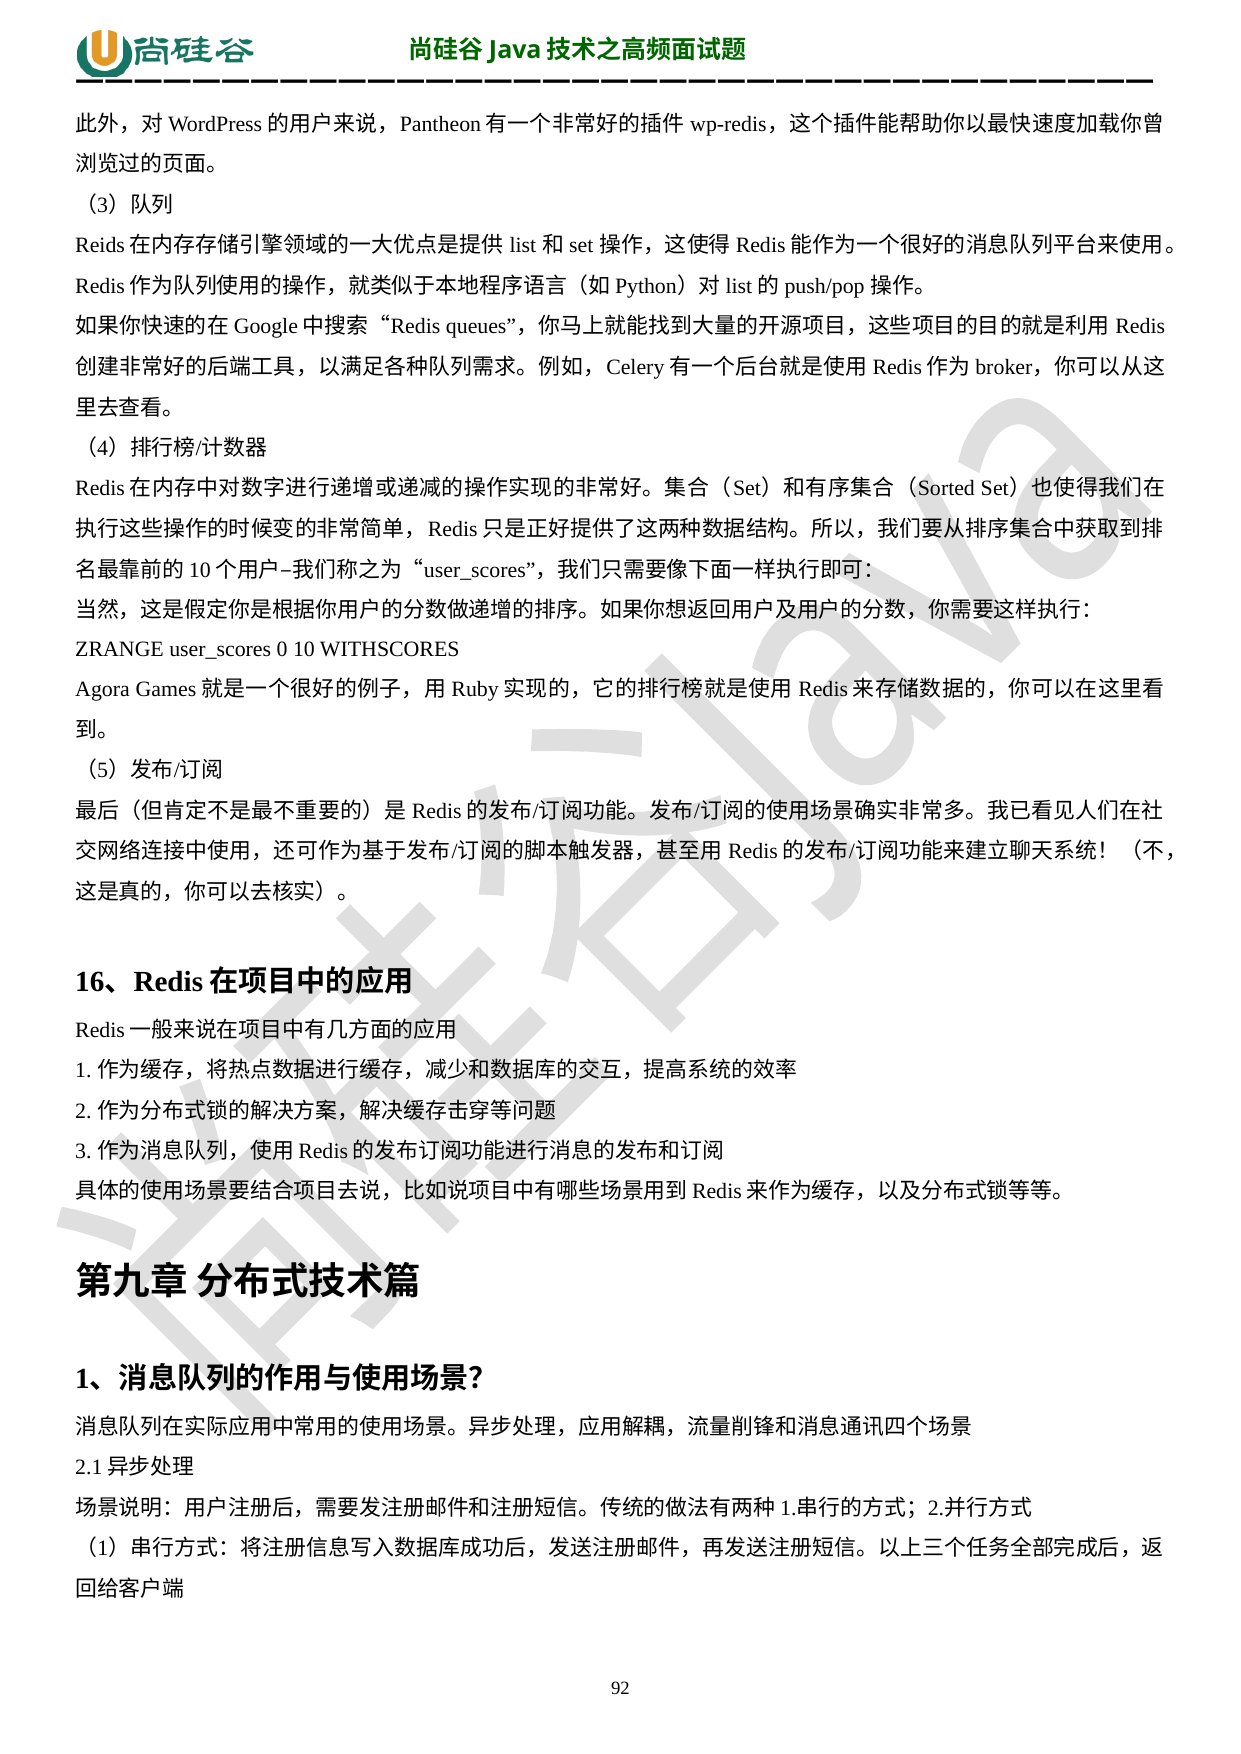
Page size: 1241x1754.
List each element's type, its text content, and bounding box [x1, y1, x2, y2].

subtitle 1、消息队列的作用与使用场景？ [75, 1343, 1165, 1408]
text Redis在内存中对数字进行递增或递减的操作实现的非常好。集合（Set）和有序集合（Sorted Set）也使得我们在执行这些操作的时候变的非常简单，Redis只是正好提供了这两种数据结构。所以，我们要从排序集合中获取到排名最靠前的10个用户–我们称之为“user_scores”，我们只需要像下面一样执行即可： [75, 470, 1165, 584]
text 此外，对WordPress的用户来说，Pantheon有一个非常好的插件 wp-redis，这个插件能帮助你以最快速度加载你曾浏览过的页面。 [75, 105, 1165, 178]
text 2.1异步处理 [75, 1449, 1165, 1481]
text 2. 作为分布式锁的解决方案，解决缓存击穿等问题 [75, 1092, 1165, 1125]
text （3）队列 [75, 186, 1165, 219]
text 消息队列在实际应用中常用的使用场景。异步处理，应用解耦，流量削锋和消息通讯四个场景 [75, 1408, 1165, 1441]
text （1）串行方式：将注册信息写入数据库成功后，发送注册邮件，再发送注册短信。以上三个任务全部完成后，返回给客户端 [75, 1530, 1165, 1603]
text Reids在内存存储引擎领域的一大优点是提供 list 和 set 操作，这使得Redis能作为一个很好的消息队列平台来使用。Redis作为队列使用的操作，就类似于本地程序语言（如Python）对 list 的 push/pop 操作。 [75, 227, 1165, 300]
picture [75, 29, 253, 77]
text 1. 作为缓存，将热点数据进行缓存，减少和数据库的交互，提高系统的效率 [75, 1052, 1165, 1084]
text 3. 作为消息队列，使用Redis的发布订阅功能进行消息的发布和订阅 [75, 1133, 1165, 1165]
text Agora Games就是一个很好的例子，用Ruby实现的，它的排行榜就是使用Redis来存储数据的，你可以在这里看到。 [75, 671, 1165, 744]
text 场景说明：用户注册后，需要发注册邮件和注册短信。传统的做法有两种 1.串行的方式；2.并行方式 [75, 1489, 1165, 1522]
subtitle 第九章 分布式技术篇 [75, 1246, 1165, 1311]
text Redis一般来说在项目中有几方面的应用 [75, 1011, 1165, 1044]
text 最后（但肯定不是最不重要的）是Redis的发布/订阅功能。发布/订阅的使用场景确实非常多。我已看见人们在社交网络连接中使用，还可作为基于发布/订阅的脚本触发器，甚至用Redis的发布/订阅功能来建立聊天系统！（不，这是真的，你可以去核实）。 [75, 792, 1165, 906]
text 具体的使用场景要结合项目去说，比如说项目中有哪些场景用到Redis来作为缓存，以及分布式锁等等。 [75, 1173, 1165, 1206]
text （4）排行榜/计数器 [75, 429, 1165, 462]
text 当然，这是假定你是根据你用户的分数做递增的排序。如果你想返回用户及用户的分数，你需要这样执行： [75, 592, 1165, 624]
text （5）发布/订阅 [75, 752, 1165, 784]
subtitle 16、Redis在项目中的应用 [75, 946, 1165, 1011]
text ZRANGE user_scores 0 10 WITHSCORES [75, 632, 1165, 664]
text 如果你快速的在Google中搜索“Redis queues”，你马上就能找到大量的开源项目，这些项目的目的就是利用Redis创建非常好的后端工具，以满足各种队列需求。例如，Celery有一个后台就是使用Redis作为broker，你可以从这里去查看。 [75, 308, 1165, 422]
